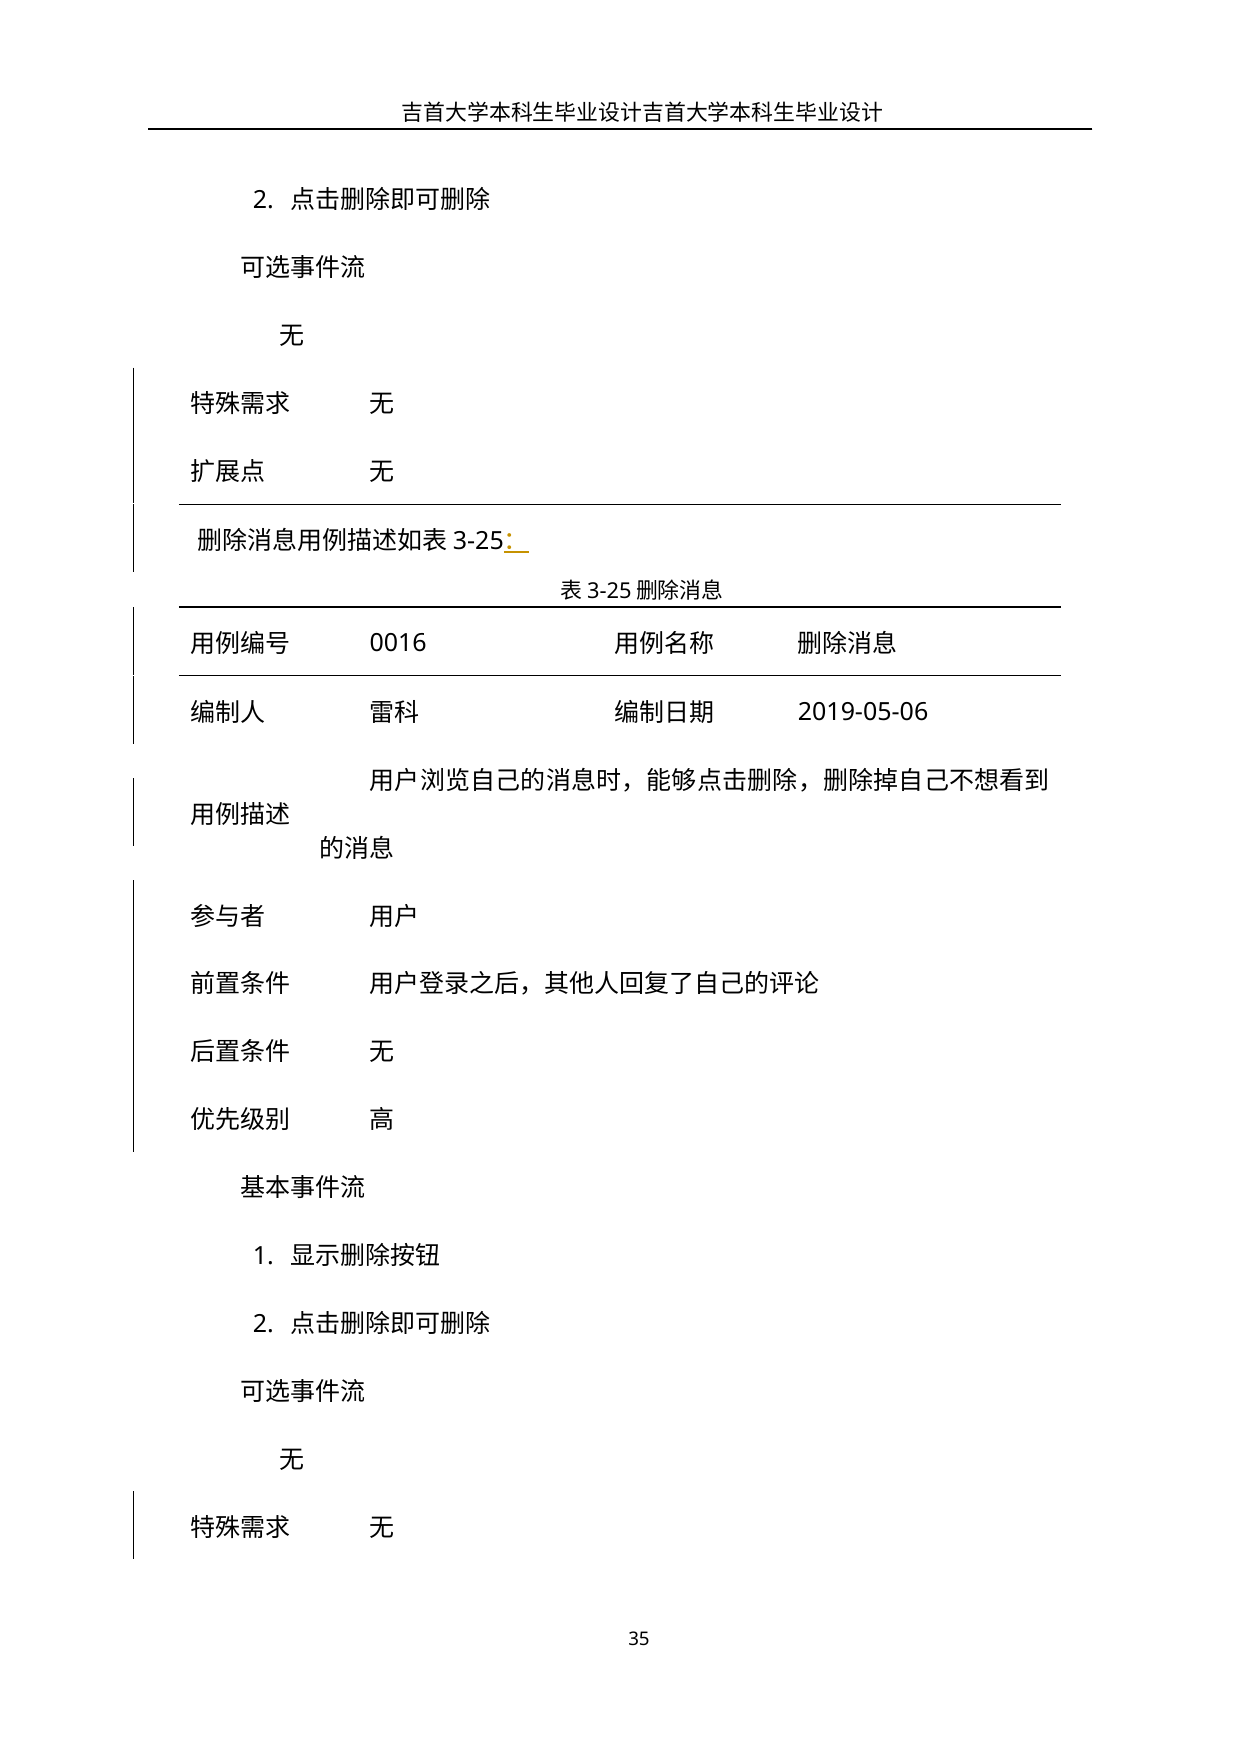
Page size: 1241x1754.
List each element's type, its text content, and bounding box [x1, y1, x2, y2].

table_cell 用户 [308, 880, 1061, 948]
table_cell 无 [308, 368, 1061, 436]
table_cell 扩展点 [179, 436, 308, 503]
table_cell 基本事件流 显示删除按钮 点击删除即可删除 [179, 1152, 1061, 1356]
table_cell 参与者 [179, 880, 308, 948]
table_cell 特殊需求 [179, 1491, 308, 1559]
table_cell 无 [308, 1491, 1061, 1559]
table_cell 雷科 [308, 676, 603, 744]
table_cell 特殊需求 [179, 368, 308, 436]
table_cell 编制日期 [603, 676, 736, 744]
text 删除消息用例描述如表3-25 [148, 504, 1092, 572]
table_header 删除消息 [736, 608, 1061, 675]
table_header 用例编号 [179, 608, 308, 675]
table_cell 无 [308, 1016, 1061, 1084]
text 表3-25删除消息 [148, 572, 1092, 606]
table_cell 用例描述 [179, 744, 308, 880]
table_cell 用户登录之后，其他人回复了自己的评论 [308, 948, 1061, 1016]
table_cell 2019-05-06 [736, 676, 1061, 744]
table_cell 可选事件流 无 [179, 232, 1061, 368]
table_cell 编制人 [179, 676, 308, 744]
table_cell 无 [308, 436, 1061, 503]
table_header 用例名称 [603, 608, 736, 675]
table_cell 后置条件 [179, 1016, 308, 1084]
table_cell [179, 164, 1061, 232]
table_cell 高 [308, 1084, 1061, 1152]
table_cell 优先级别 [179, 1084, 308, 1152]
table_header 0016 [308, 608, 603, 675]
table_cell 用户浏览自己的消息时，能够点击删除，删除掉自己不想看到的消息 [308, 744, 1061, 880]
table_cell 可选事件流 无 [179, 1356, 1061, 1491]
table_cell 前置条件 [179, 948, 308, 1016]
